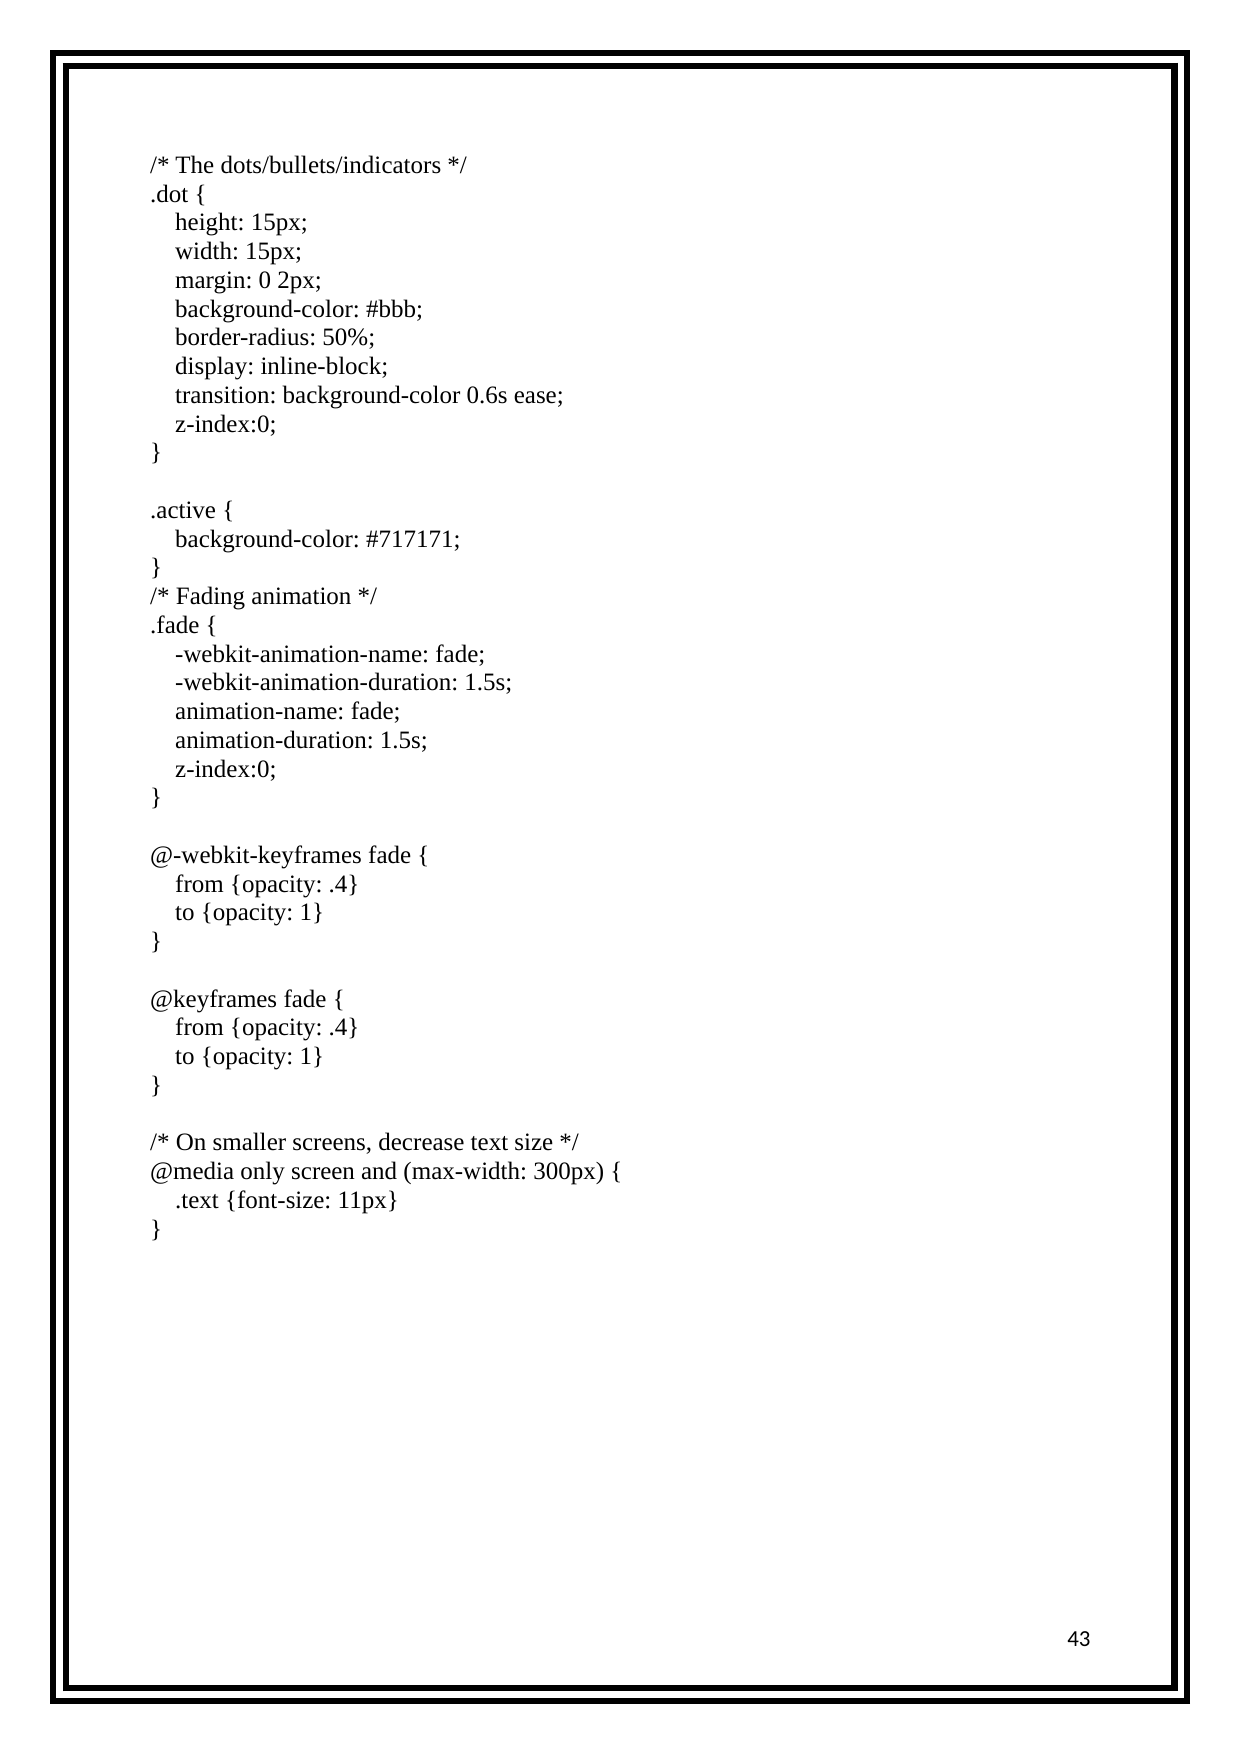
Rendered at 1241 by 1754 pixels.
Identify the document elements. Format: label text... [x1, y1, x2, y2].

text /* The dots/bullets/indicators */ [150, 150, 1090, 179]
text } [150, 782, 1090, 811]
text } [150, 552, 1090, 581]
text animation-duration: 1.5s; [150, 725, 1090, 754]
text .fade { [150, 610, 1090, 639]
text } [150, 1070, 1090, 1099]
text -webkit-animation-duration: 1.5s; [150, 667, 1090, 696]
text height: 15px; [150, 207, 1090, 236]
text margin: 0 2px; [150, 265, 1090, 294]
text -webkit-animation-name: fade; [150, 639, 1090, 667]
text } [150, 437, 1090, 466]
text } [150, 1214, 1090, 1242]
text /* On smaller screens, decrease text size */ [150, 1127, 1090, 1156]
text from {opacity: .4} [150, 1012, 1090, 1041]
text .active { [150, 495, 1090, 524]
text @keyframes fade { [150, 984, 1090, 1012]
text @-webkit-keyframes fade { [150, 840, 1090, 869]
text animation-name: fade; [150, 696, 1090, 725]
text z-index:0; [150, 754, 1090, 782]
text .dot { [150, 179, 1090, 207]
text width: 15px; [150, 236, 1090, 265]
text from {opacity: .4} [150, 869, 1090, 897]
text /* Fading animation */ [150, 581, 1090, 610]
text to {opacity: 1} [150, 897, 1090, 926]
text display: inline-block; [150, 351, 1090, 380]
text z-index:0; [150, 409, 1090, 437]
text transition: background-color 0.6s ease; [150, 380, 1090, 409]
text } [150, 926, 1090, 955]
text .text {font-size: 11px} [150, 1185, 1090, 1214]
text @media only screen and (max-width: 300px) { [150, 1156, 1090, 1185]
text border-radius: 50%; [150, 322, 1090, 351]
text background-color: #717171; [150, 524, 1090, 552]
text to {opacity: 1} [150, 1041, 1090, 1070]
text background-color: #bbb; [150, 294, 1090, 322]
